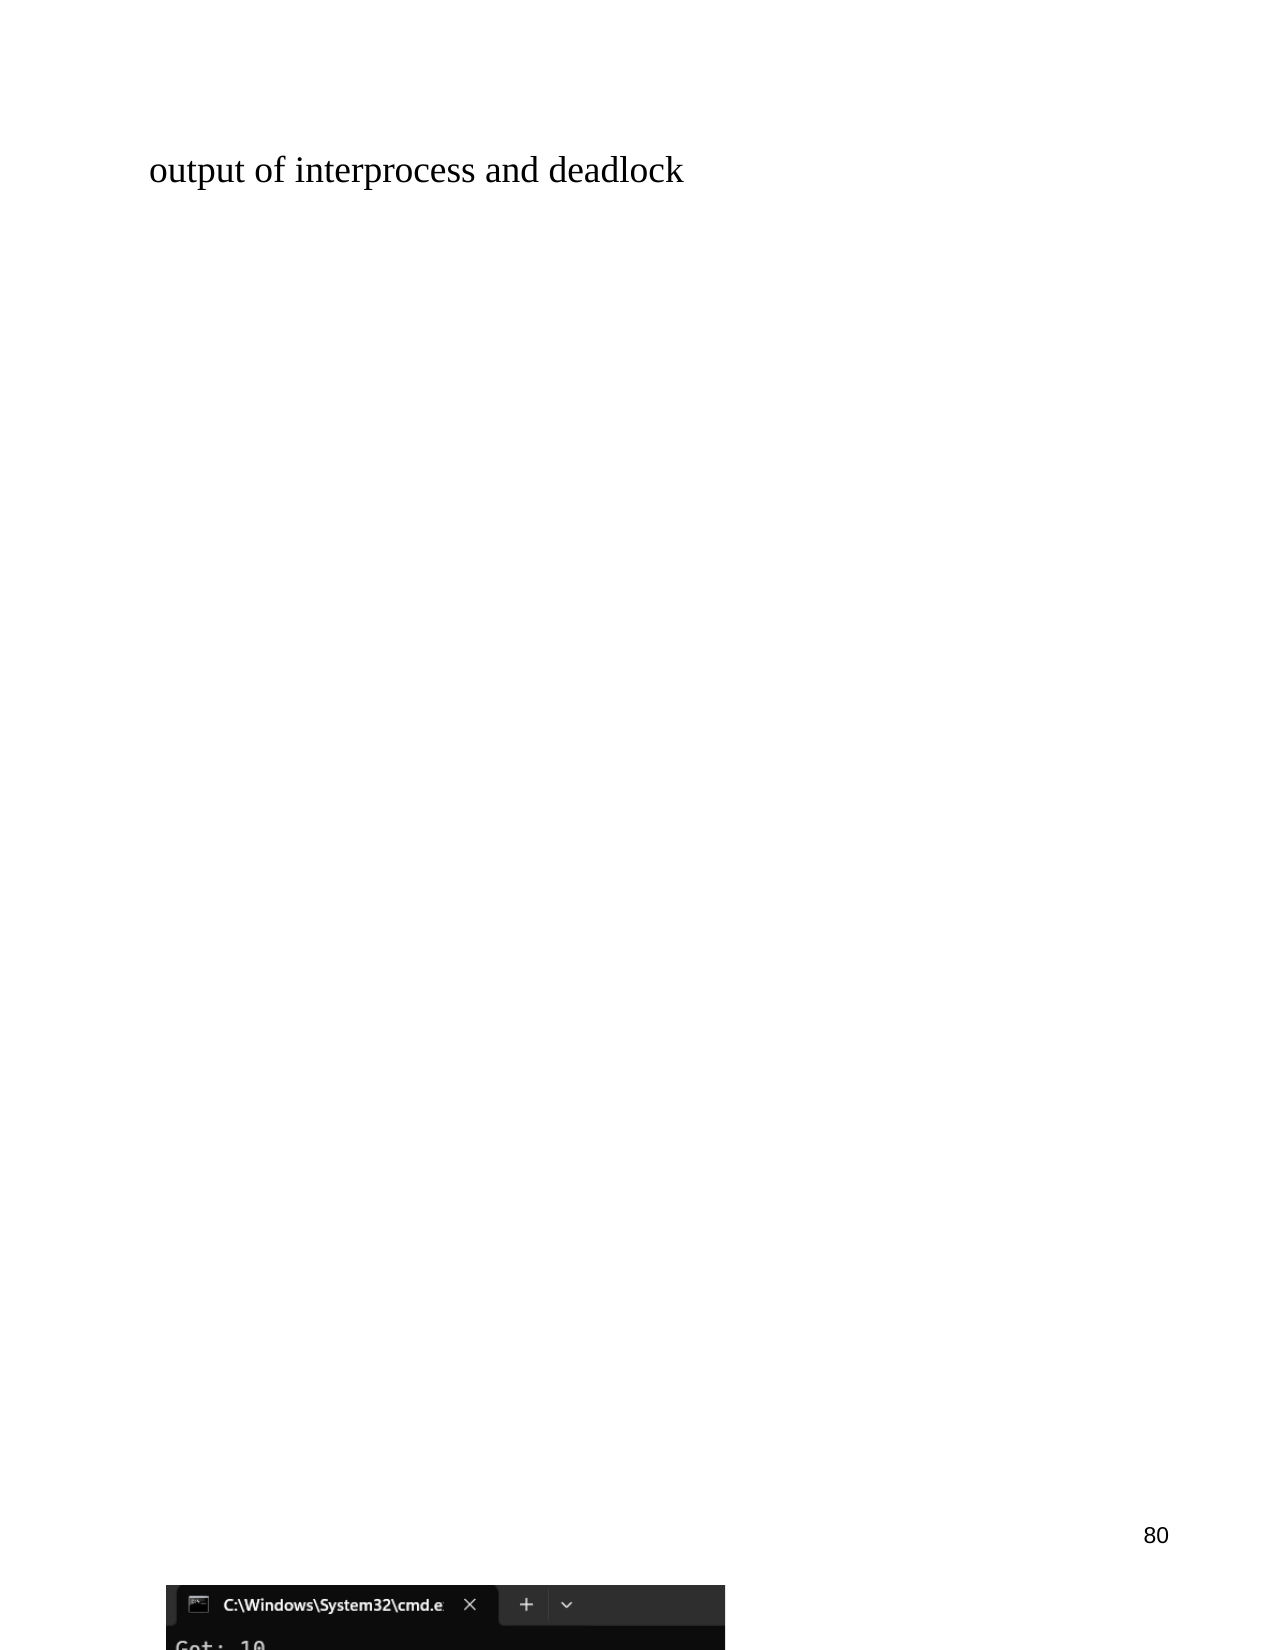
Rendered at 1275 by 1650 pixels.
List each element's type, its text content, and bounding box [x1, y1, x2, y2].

text llast output of interprocess and deadlock [149, 147, 1169, 191]
picture [166, 1585, 726, 1650]
